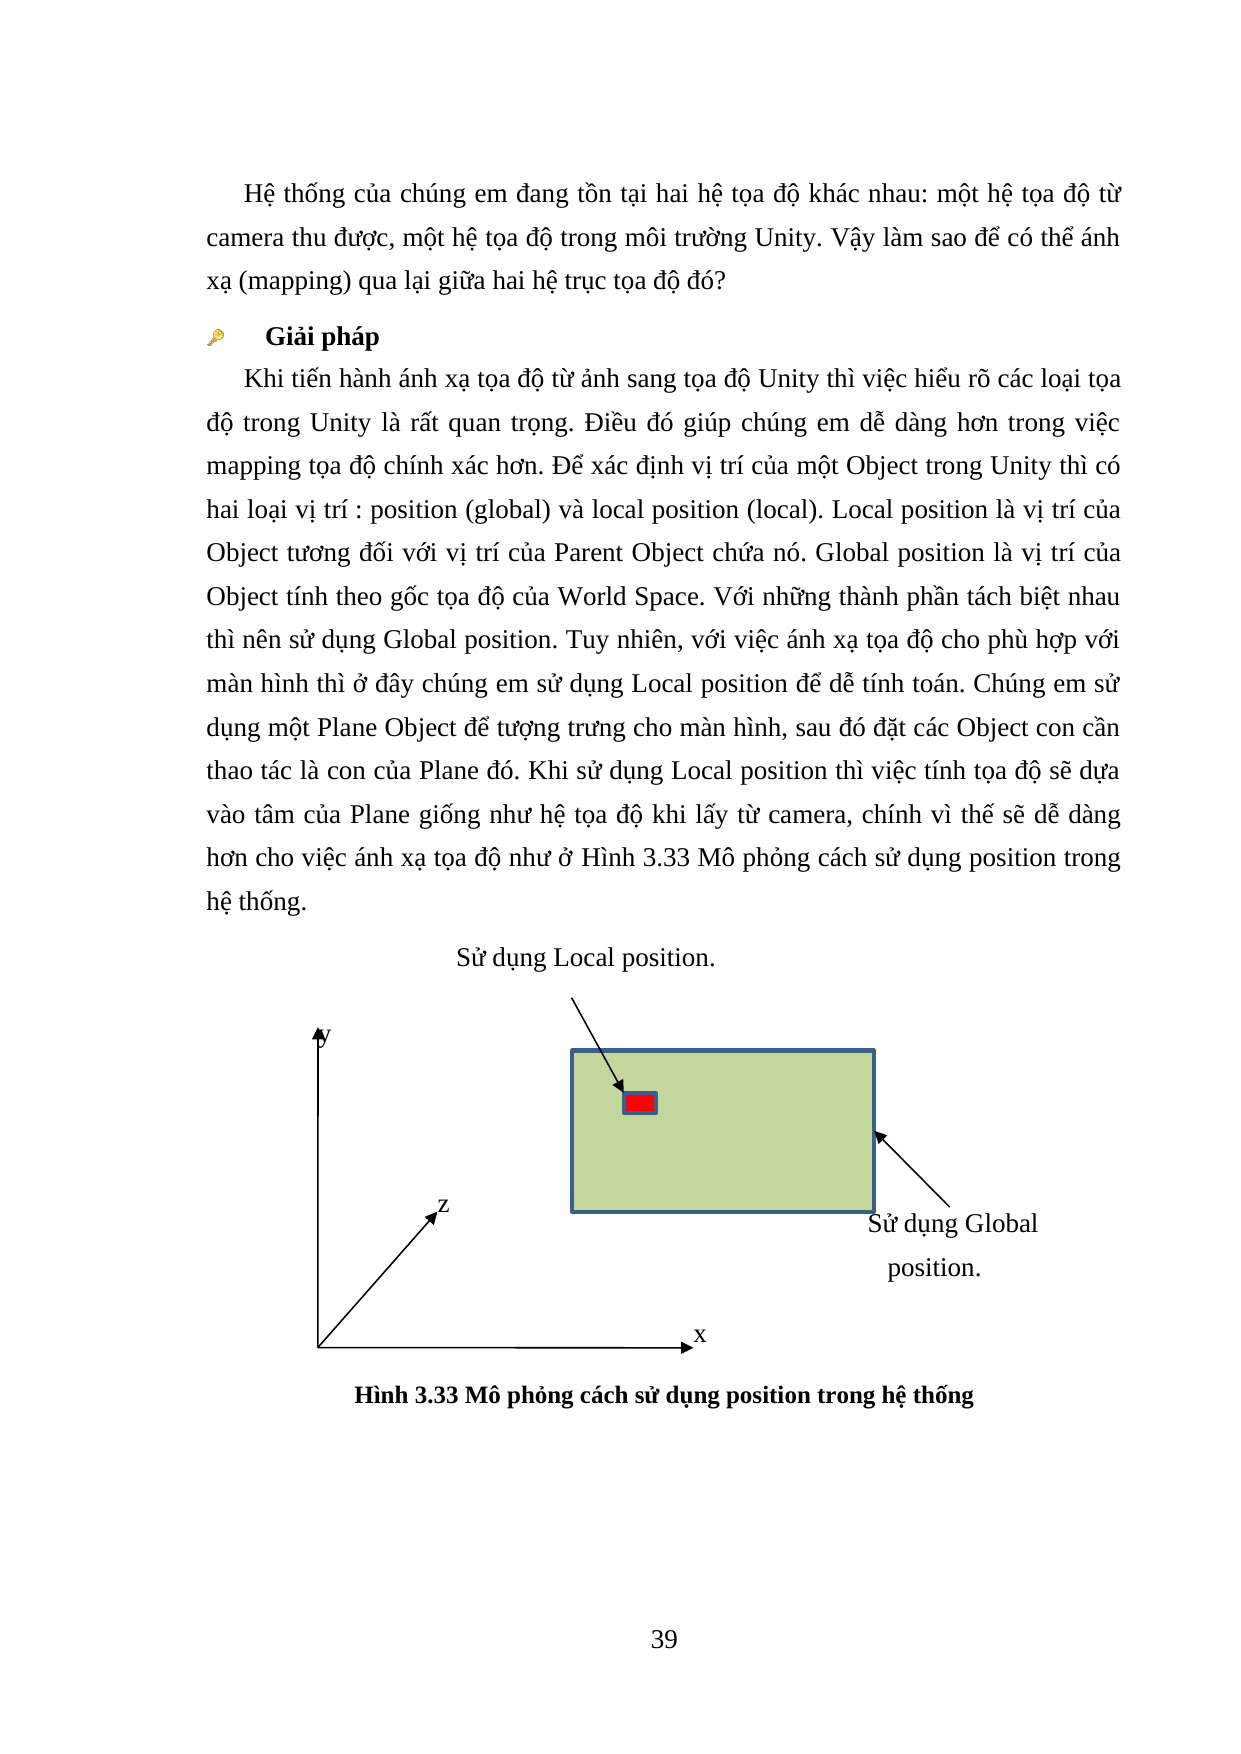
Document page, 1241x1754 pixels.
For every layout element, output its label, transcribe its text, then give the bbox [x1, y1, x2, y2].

text Hình 3.8 Mô phỏng cách sử dụng position trong hệ thống [206, 1380, 1122, 1409]
text Khi tiến hành ánh xạ tọa độ từ ảnh sang tọa độ Unity thì việc hiểu rõ các loại tọa độ trong Unity là rất quan trọng. Điều đó giúp chúng em dễ dàng hơn trong việc mapping tọa độ chính xác hơn. Để xác định vị trí của một Object trong Unity thì có hai loại vị trí : position (global) và local position (local). Local position là vị trí của Object tương đối với vị trí của Parent Object chứa nó. Global position là vị trí của Object tính theo gốc tọa độ của World Space. Với những thành phần tách biệt nhau thì nên sử dụng Global position. Tuy nhiên, với việc ánh xạ tọa độ cho phù hợp với màn hình thì ở đây chúng em sử dụng Local position để dễ tính toán. Chúng em sử dụng một Plane Object để tượng trưng cho màn hình, sau đó đặt các Object con cần thao tác là con của Plane đó. Khi sử dụng Local position thì việc tính tọa độ sẽ dựa vào tâm của Plane giống như hệ tọa độ khi lấy từ camera, chính vì thế sẽ dễ dàng hơn cho việc ánh xạ tọa độ như ở Hình 3.8. [206, 362, 1122, 916]
text Giải pháp [206, 320, 1122, 351]
text Hệ thống của chúng em đang tồn tại hai hệ tọa độ khác nhau: một hệ tọa độ từ camera thu được, một hệ tọa độ trong môi trường Unity. Vậy làm sao để có thể ánh xạ (mapping) qua lại giữa hai hệ trục tọa độ đó? [206, 177, 1122, 295]
picture [207, 329, 224, 346]
